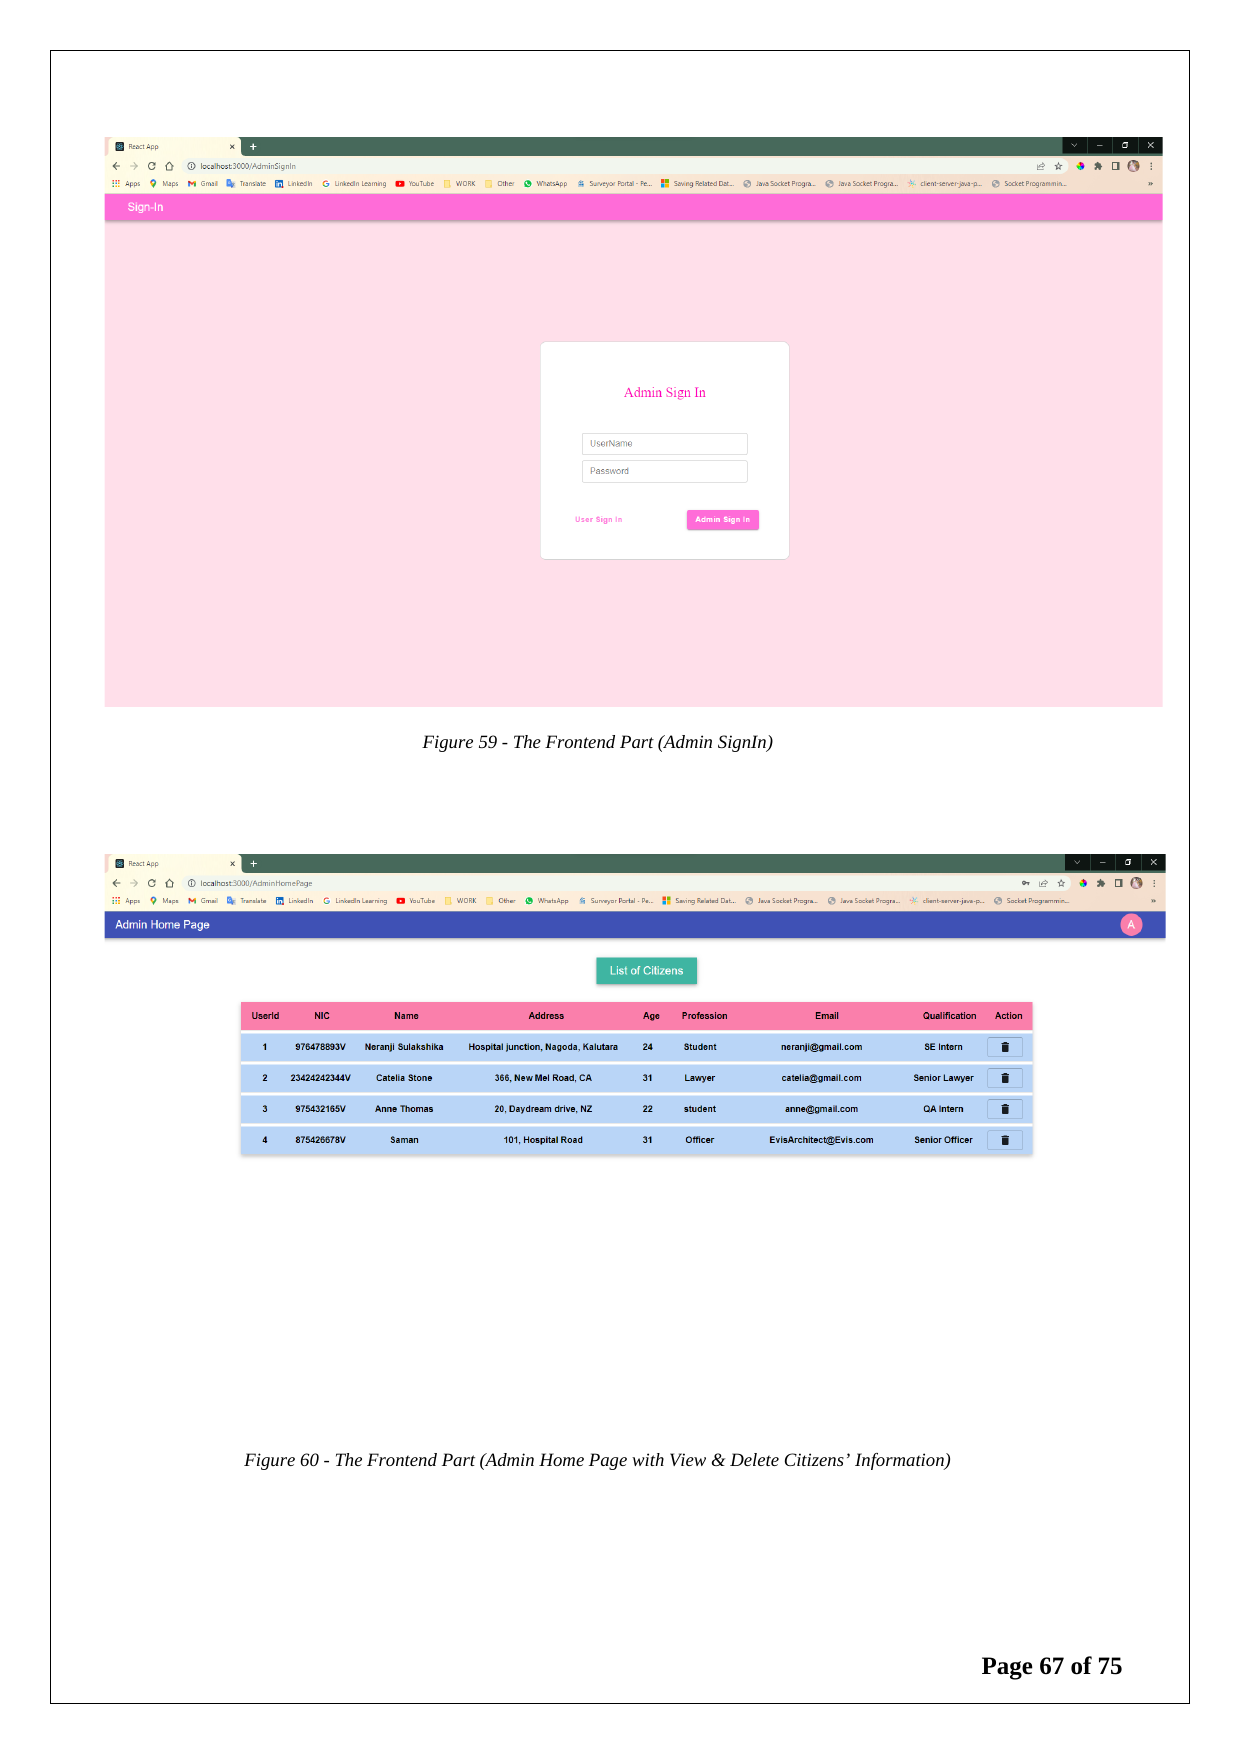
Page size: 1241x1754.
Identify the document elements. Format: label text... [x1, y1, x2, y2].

picture [104, 854, 1166, 1426]
text Figure 60 - The Frontend Part (Admin Home Page with View & Delete Citizens’ Information) [75, 1449, 1122, 1471]
picture [104, 137, 1163, 707]
text Figure 59 - The Frontend Part (Admin SignIn) [75, 731, 1122, 752]
